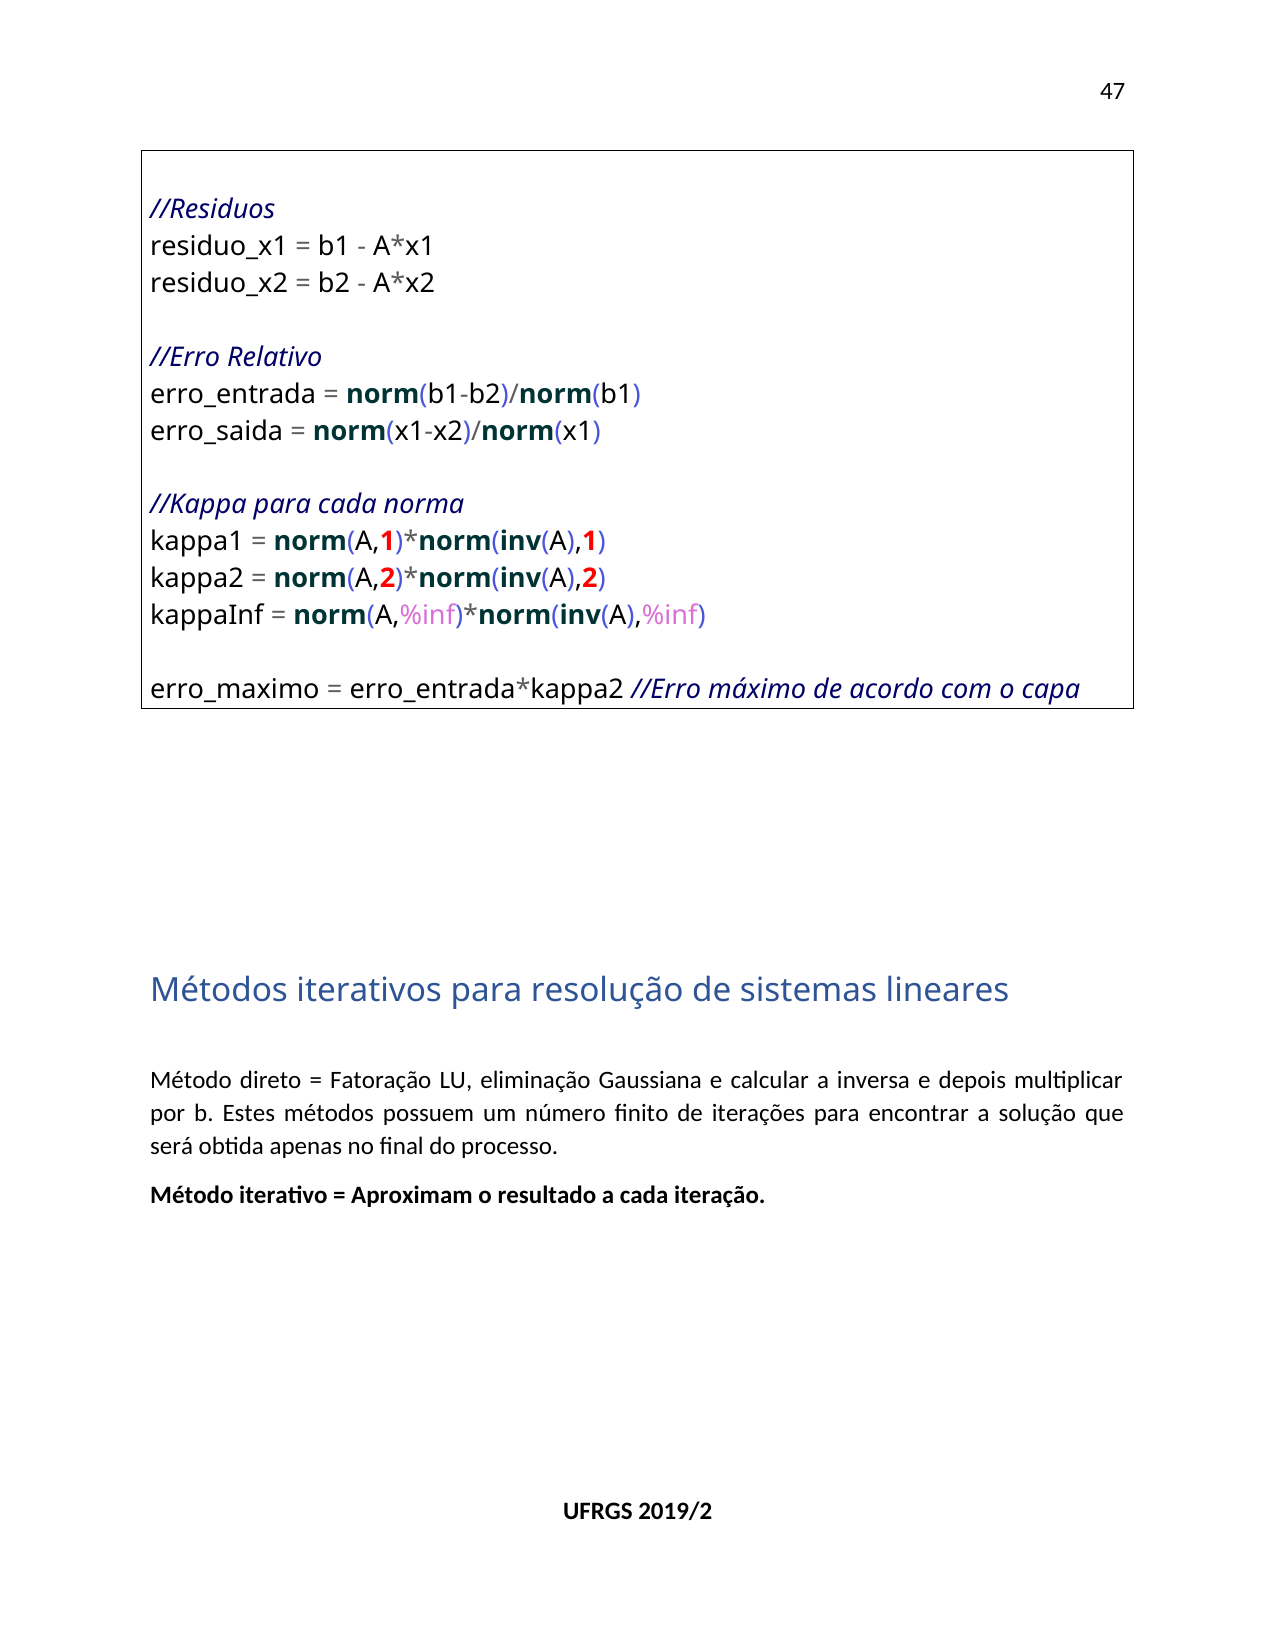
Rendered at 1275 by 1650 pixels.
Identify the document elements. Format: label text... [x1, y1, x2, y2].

text //Erro Relativo [150, 337, 1125, 374]
text //Kappa para cada norma [150, 485, 1125, 522]
text erro_entrada = norm(b1-b2)/norm(b1) [150, 374, 1125, 411]
subtitle Métodos iterativos para resolução de sistemas lineares [150, 966, 1125, 1011]
text kappaInf = norm(A,%inf)*norm(inv(A),%inf) [150, 596, 1125, 632]
text erro_saida = norm(x1-x2)/norm(x1) [150, 411, 1125, 448]
text residuo_x1 = b1 - A*x1 [150, 227, 1125, 264]
text erro_maximo = erro_entrada*kappa2 //Erro máximo de acordo com o capa [142, 666, 1133, 708]
text Método iterativo = Aproximam o resultado a cada iteração. [150, 1179, 1125, 1210]
text kappa1 = norm(A,1)*norm(inv(A),1) [150, 522, 1125, 559]
text Método direto = Fatoração LU, eliminação Gaussiana e calcular a inversa e depois multiplicar por b. Estes métodos possuem um número finito de iterações para encontrar a solução que será obtida apenas no final do processo. [150, 1064, 1125, 1161]
text residuo_x2 = b2 - A*x2 [150, 264, 1125, 301]
text kappa2 = norm(A,2)*norm(inv(A),2) [150, 559, 1125, 596]
text //Residuos [150, 190, 1125, 227]
